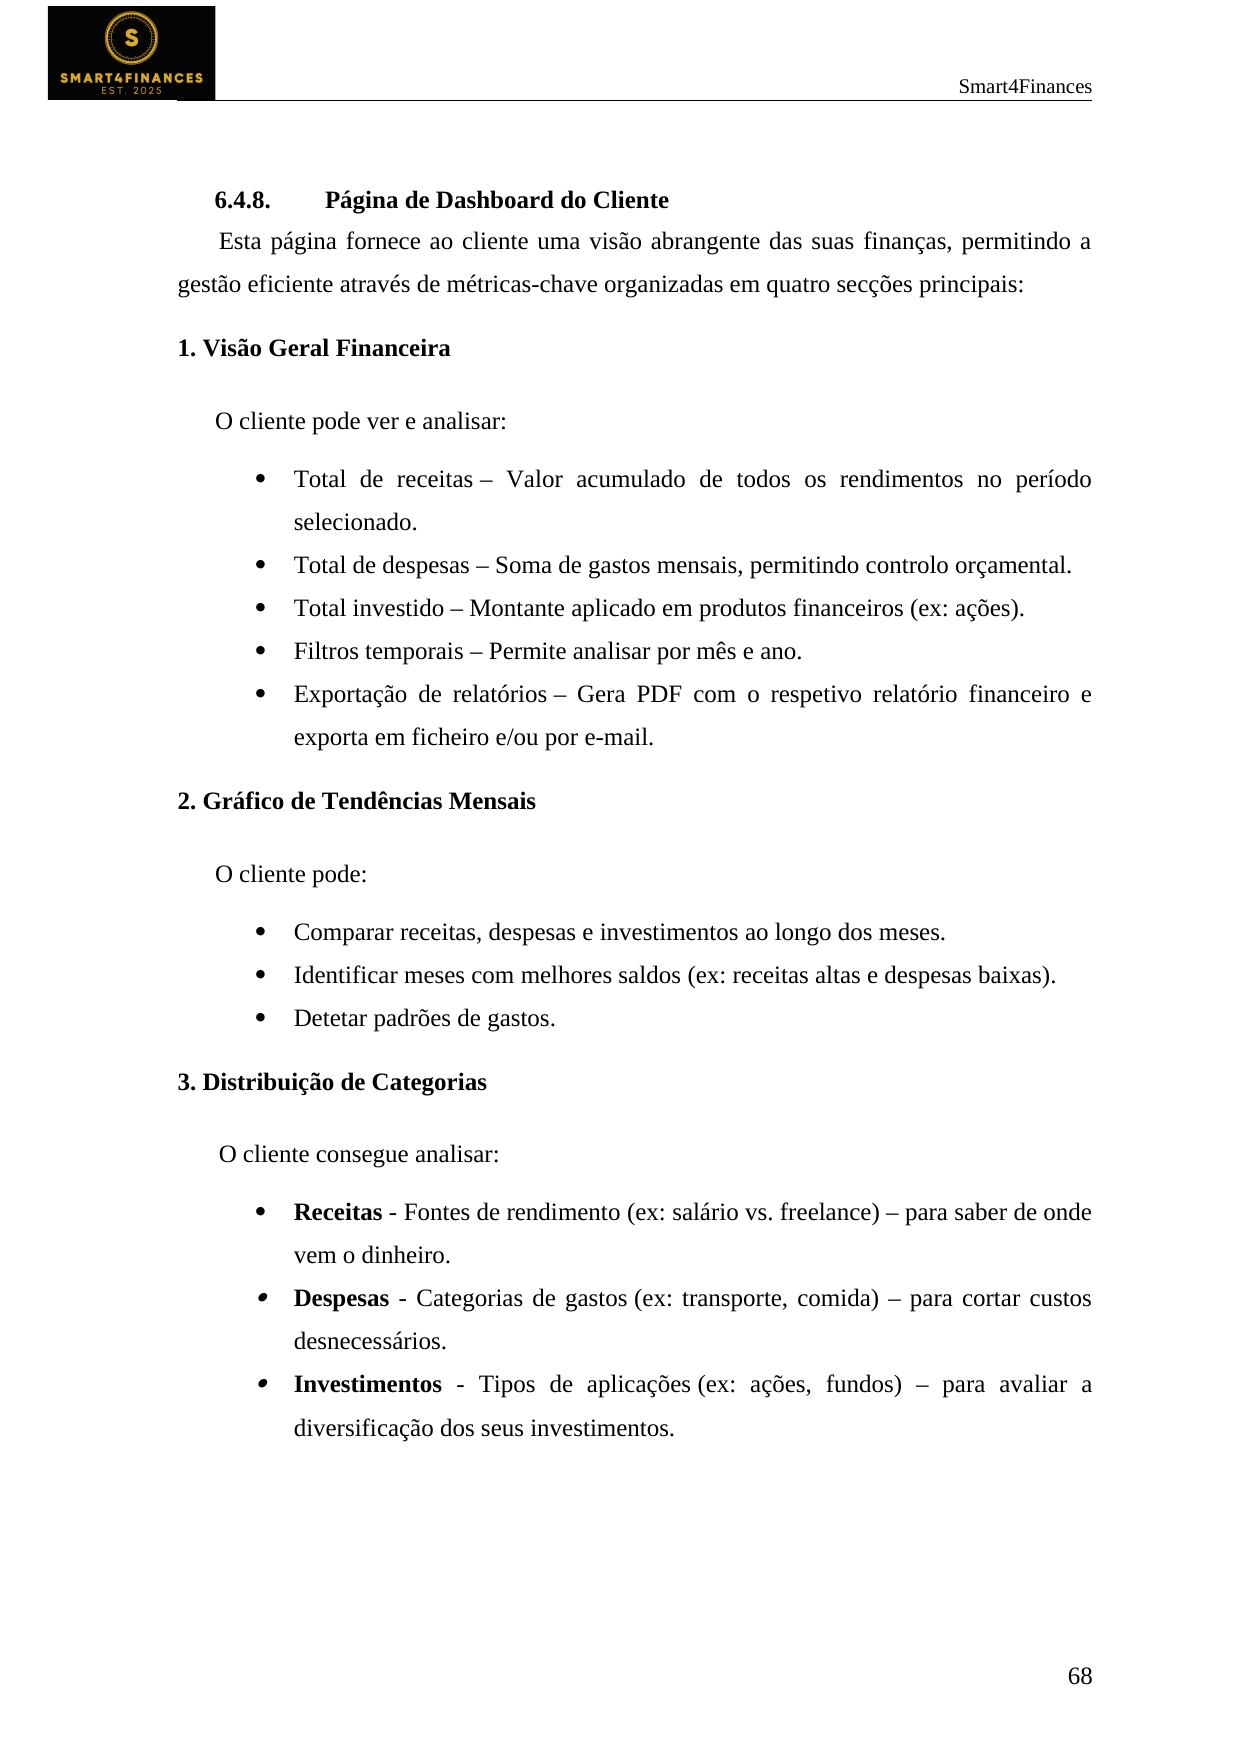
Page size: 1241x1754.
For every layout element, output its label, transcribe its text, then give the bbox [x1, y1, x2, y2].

text 3. Distribuição de Categorias [177, 1067, 1092, 1096]
picture [47, 6, 216, 100]
subtitle Página de Dashboard do Cliente [214, 185, 1092, 214]
list Receitas - Fontes de rendimento (ex: salário vs. freelance) – para saber de onde vem o dinheiro. [256, 1197, 1092, 1269]
text O cliente pode ver e analisar: [215, 406, 1092, 434]
text Esta página fornece ao cliente uma visão abrangente das suas finanças, permitindo a gestão eficiente através de métricas-chave organizadas em quatro secções principais: [177, 226, 1092, 298]
list Comparar receitas, despesas e investimentos ao longo dos meses. [256, 917, 1092, 945]
text O cliente consegue analisar: [218, 1139, 1092, 1168]
list Exportação de relatórios – Gera PDF com o respetivo relatório financeiro e exporta em ficheiro e/ou por e-mail. [256, 679, 1092, 751]
list Total de despesas – Soma de gastos mensais, permitindo controlo orçamental. [256, 550, 1092, 579]
list Total investido – Montante aplicado em produtos financeiros (ex: ações). [256, 593, 1092, 622]
text 1. Visão Geral Financeira [177, 333, 1092, 362]
list Despesas - Categorias de gastos (ex: transporte, comida) – para cortar custos desnecessários. [256, 1283, 1092, 1355]
list Investimentos - Tipos de aplicações (ex: ações, fundos) – para avaliar a diversificação dos seus investimentos. [256, 1369, 1092, 1441]
list Filtros temporais – Permite analisar por mês e ano. [256, 636, 1092, 665]
text 2. Gráfico de Tendências Mensais [177, 786, 1092, 815]
list Detetar padrões de gastos. [256, 1003, 1092, 1032]
list Total de receitas – Valor acumulado de todos os rendimentos no período selecionado. [256, 464, 1092, 536]
text O cliente pode: [215, 859, 1092, 887]
list Identificar meses com melhores saldos (ex: receitas altas e despesas baixas). [256, 960, 1092, 988]
